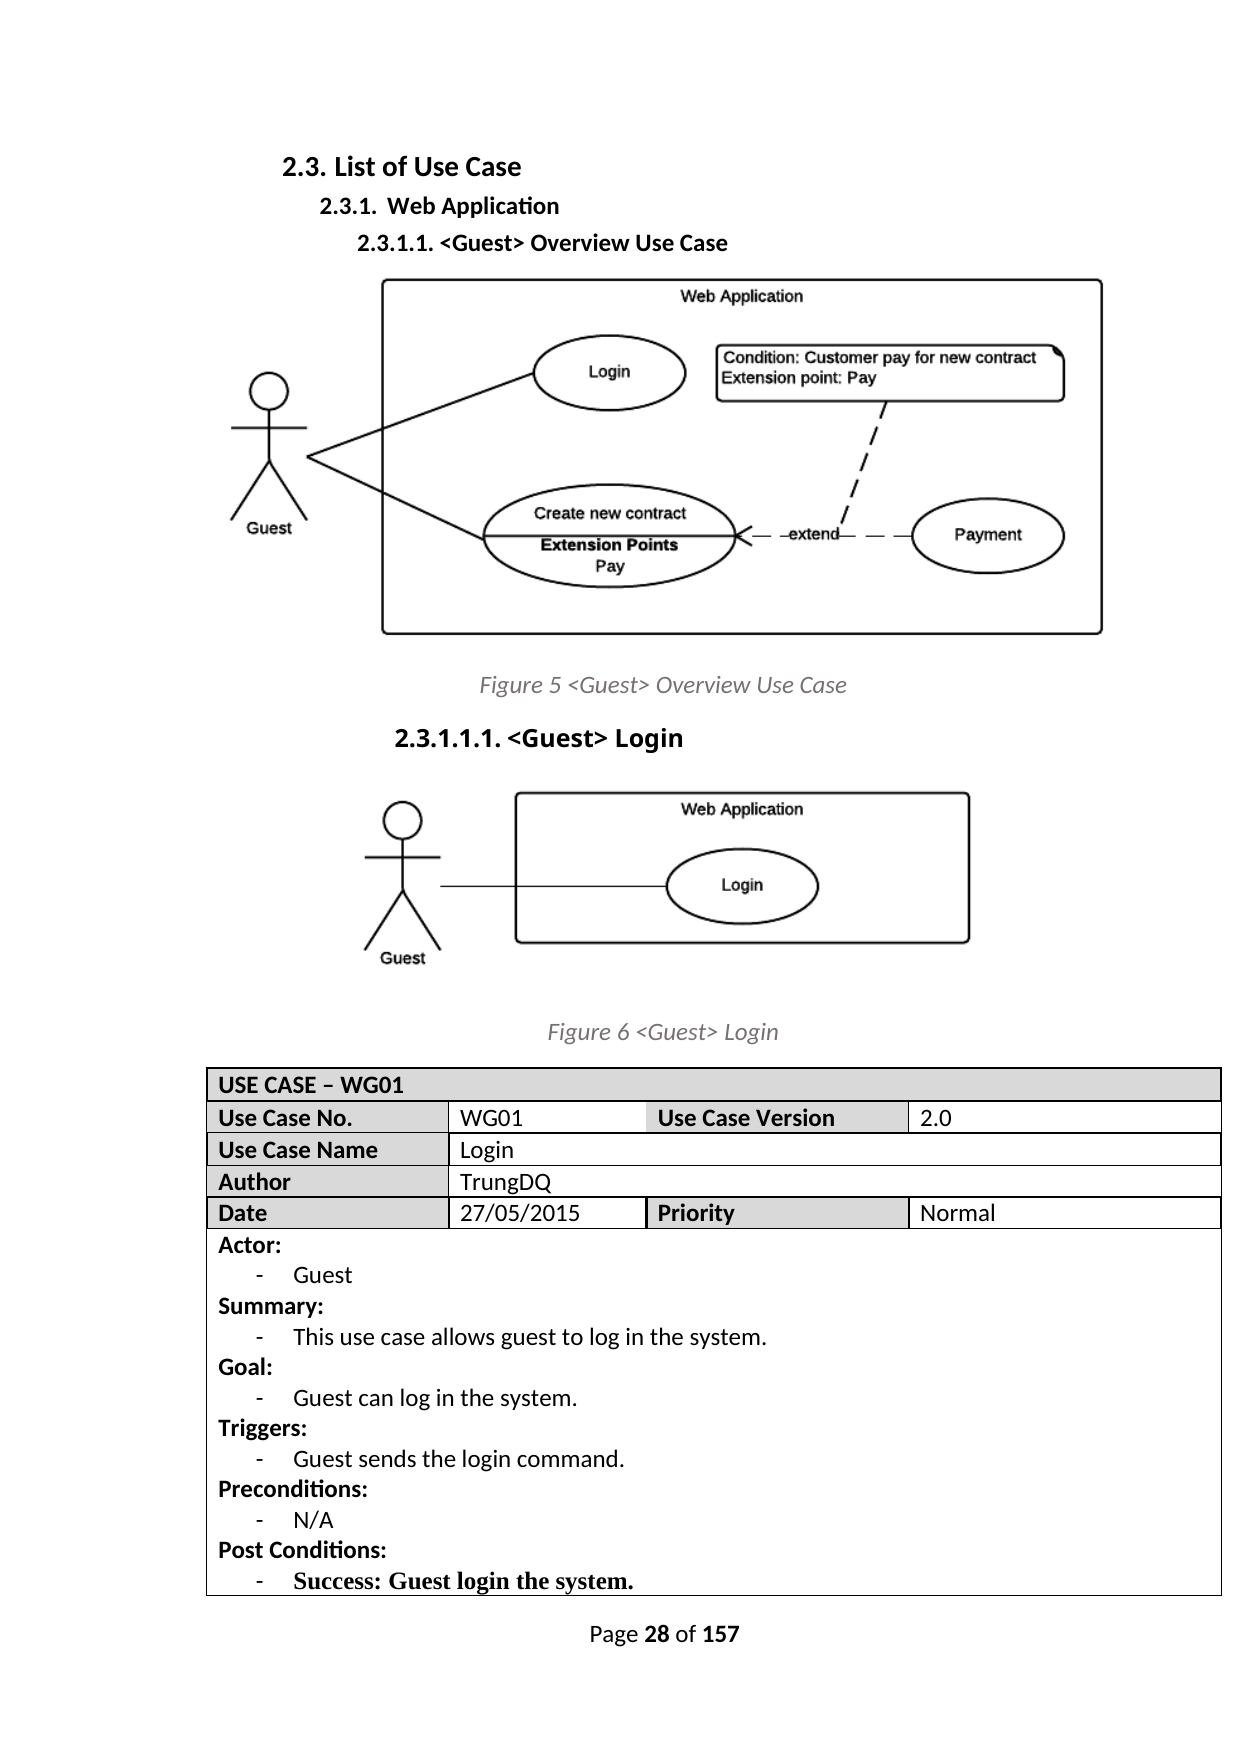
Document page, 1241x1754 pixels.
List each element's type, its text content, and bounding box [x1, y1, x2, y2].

table_cell Use Case No. [207, 1102, 448, 1132]
subtitle <Guest> Overview Use Case [357, 227, 1122, 258]
subtitle Web Application [319, 190, 1122, 221]
picture [341, 756, 988, 997]
table_cell 27/05/2015 [450, 1198, 645, 1228]
table_header USE CASE – WG01 [208, 1069, 1220, 1100]
table_cell Use Case Name [208, 1133, 448, 1165]
table_cell Normal [910, 1198, 1220, 1228]
text Figure 5 <Guest> Overview Use Case [207, 669, 1122, 699]
table_cell Use Case Version [646, 1102, 908, 1132]
table_cell 2.0 [909, 1102, 1221, 1132]
subtitle List of Use Case [282, 148, 1122, 183]
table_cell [207, 1229, 1221, 1595]
table_cell TrungDQ [449, 1166, 1221, 1196]
table_cell WG01 [449, 1102, 646, 1132]
text Figure 6 <Guest> Login [207, 1016, 1122, 1046]
table_cell Priority [648, 1198, 908, 1228]
table_cell Login [450, 1134, 1220, 1165]
picture [206, 260, 1122, 650]
subtitle <Guest> Login [394, 720, 1122, 754]
table_cell Author [207, 1166, 448, 1196]
table_cell Date [208, 1198, 448, 1228]
